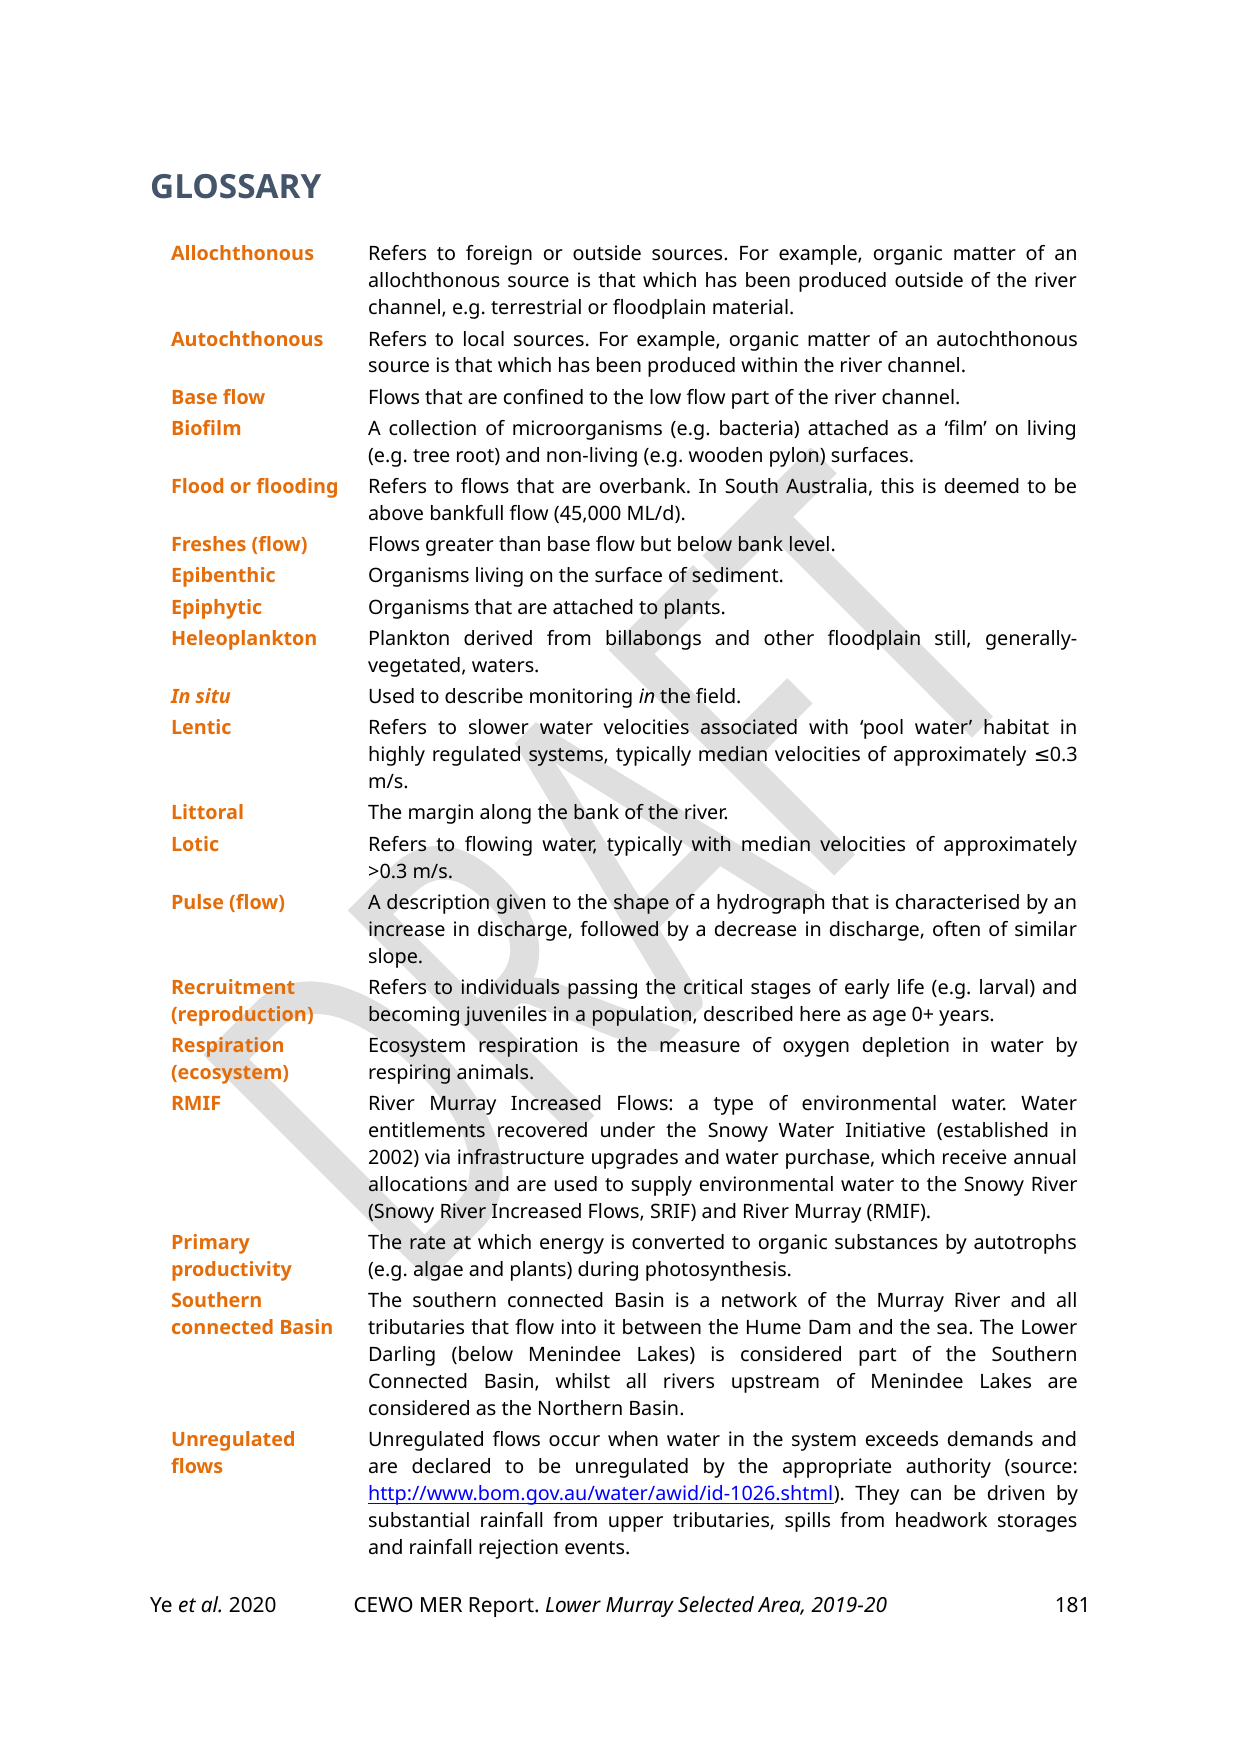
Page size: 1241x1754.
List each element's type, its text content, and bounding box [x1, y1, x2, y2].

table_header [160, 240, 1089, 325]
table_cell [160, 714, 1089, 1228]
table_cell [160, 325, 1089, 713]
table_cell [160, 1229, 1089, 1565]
subtitle Glossary [150, 162, 1090, 208]
